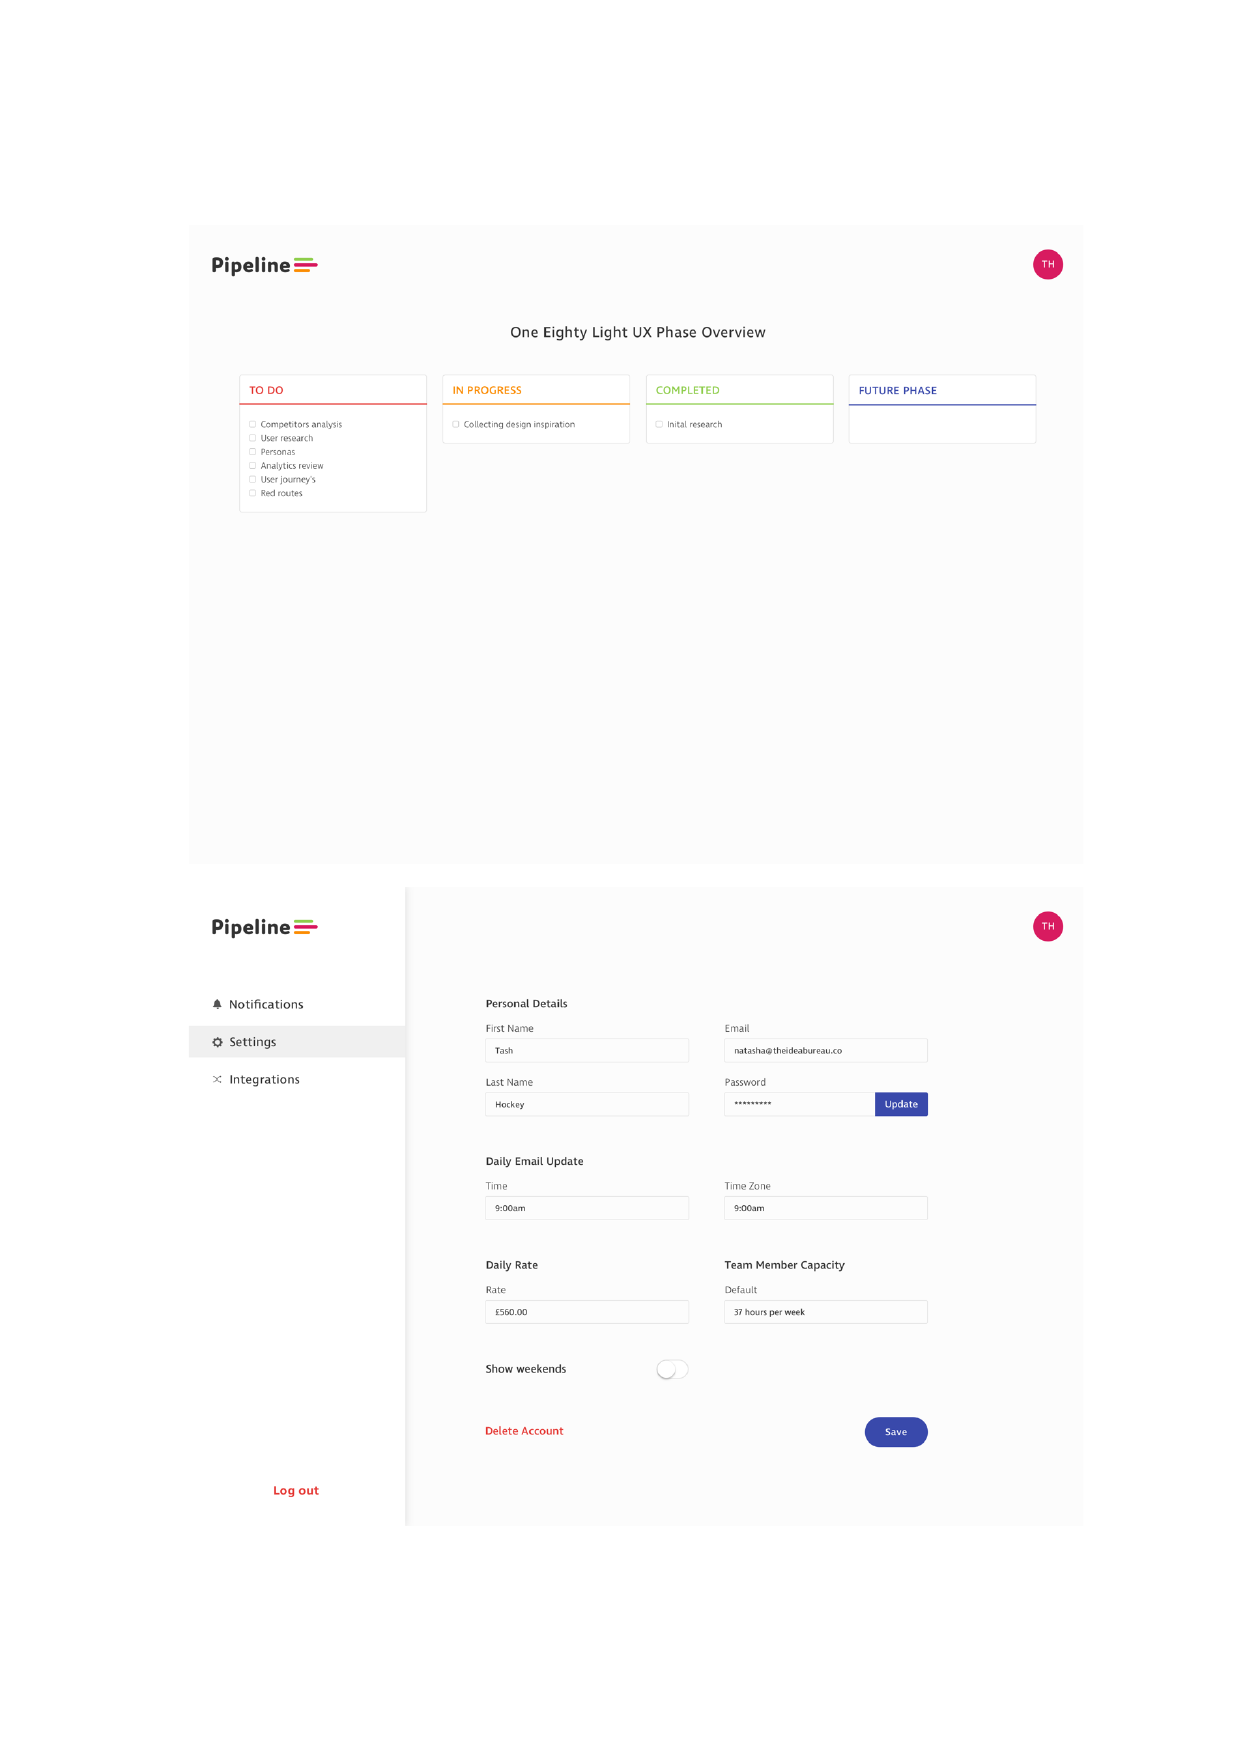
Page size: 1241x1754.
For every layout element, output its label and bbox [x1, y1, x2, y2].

picture [187, 225, 1083, 863]
picture [187, 887, 1083, 1525]
